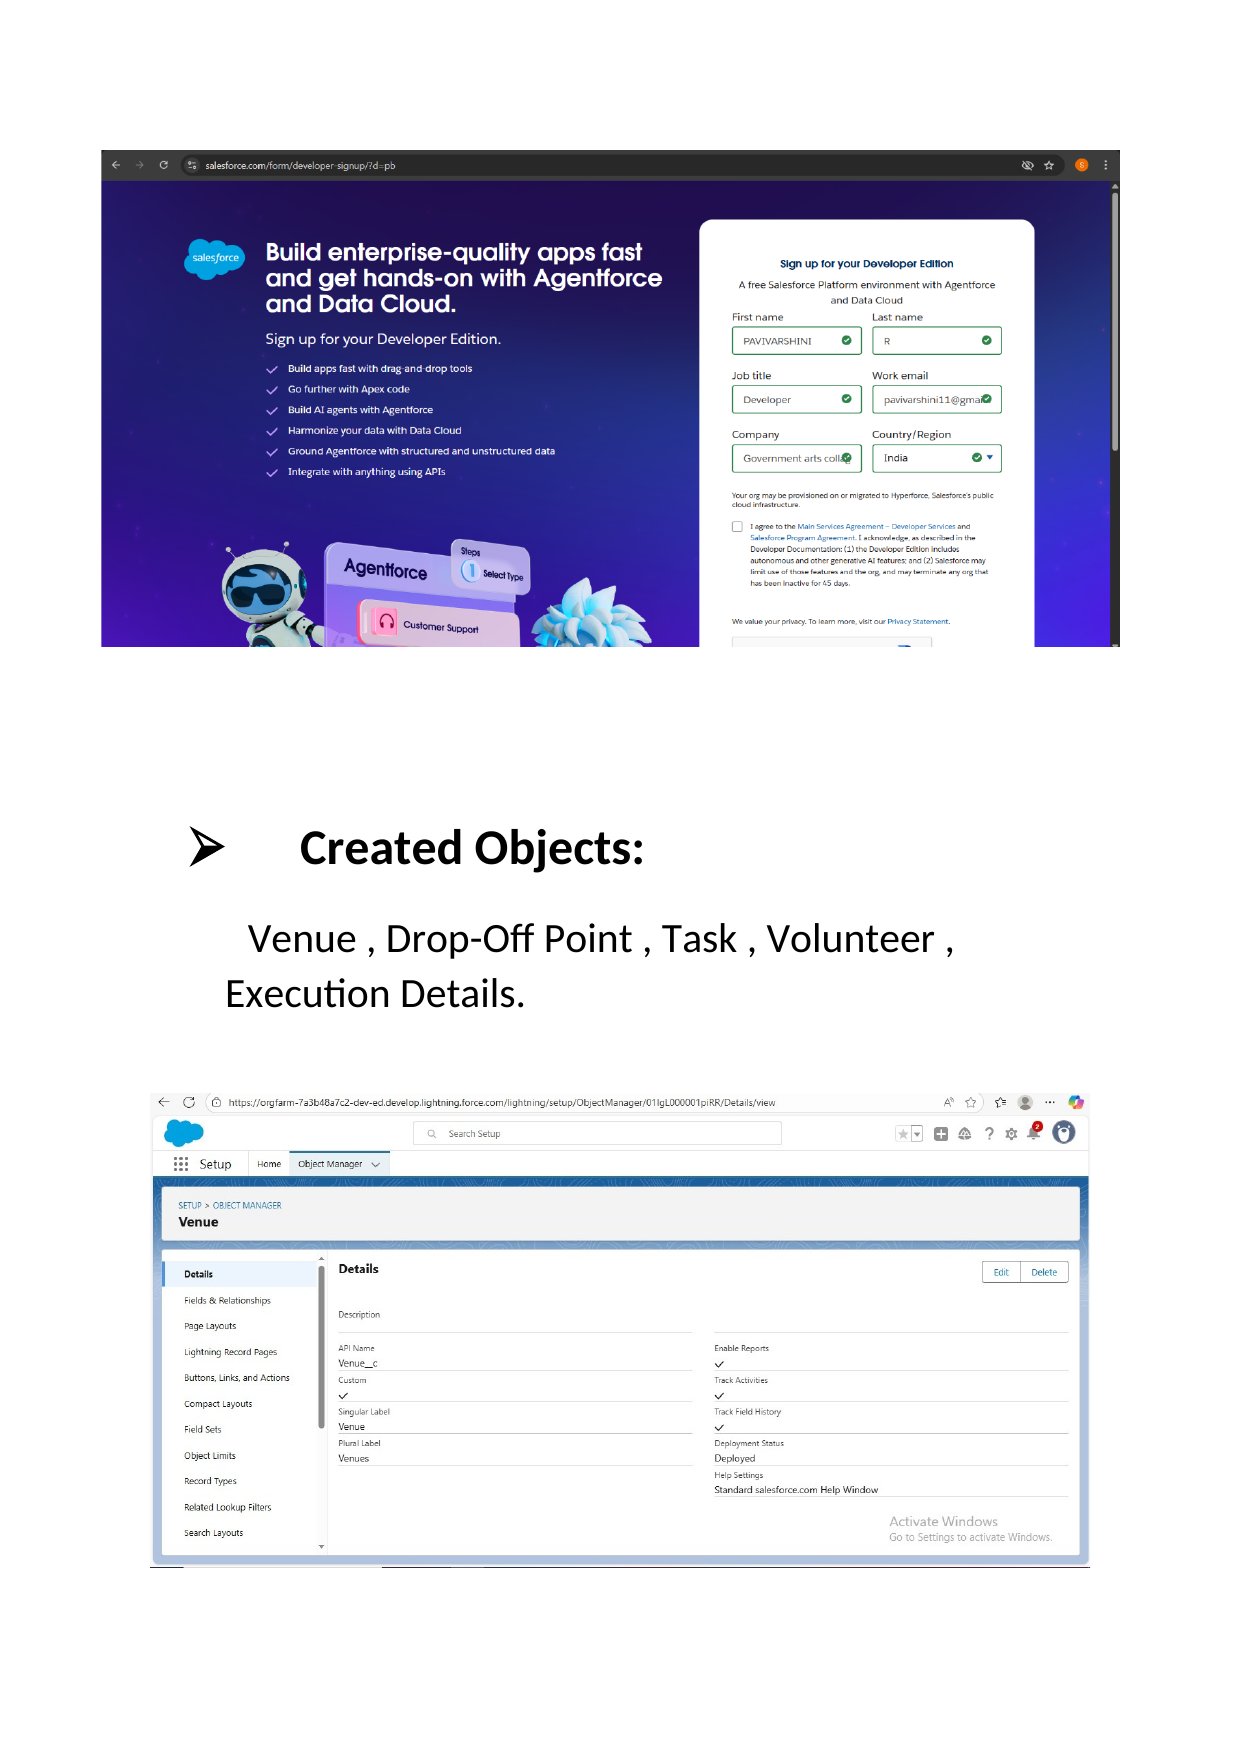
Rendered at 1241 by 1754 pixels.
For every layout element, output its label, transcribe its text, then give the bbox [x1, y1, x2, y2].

picture [150, 1093, 1091, 1568]
list Created Objects: [187, 816, 1090, 877]
picture [101, 150, 1120, 647]
list Venue , Drop-Off Point , Task , Volunteer , Execution Details. [225, 912, 1090, 1018]
